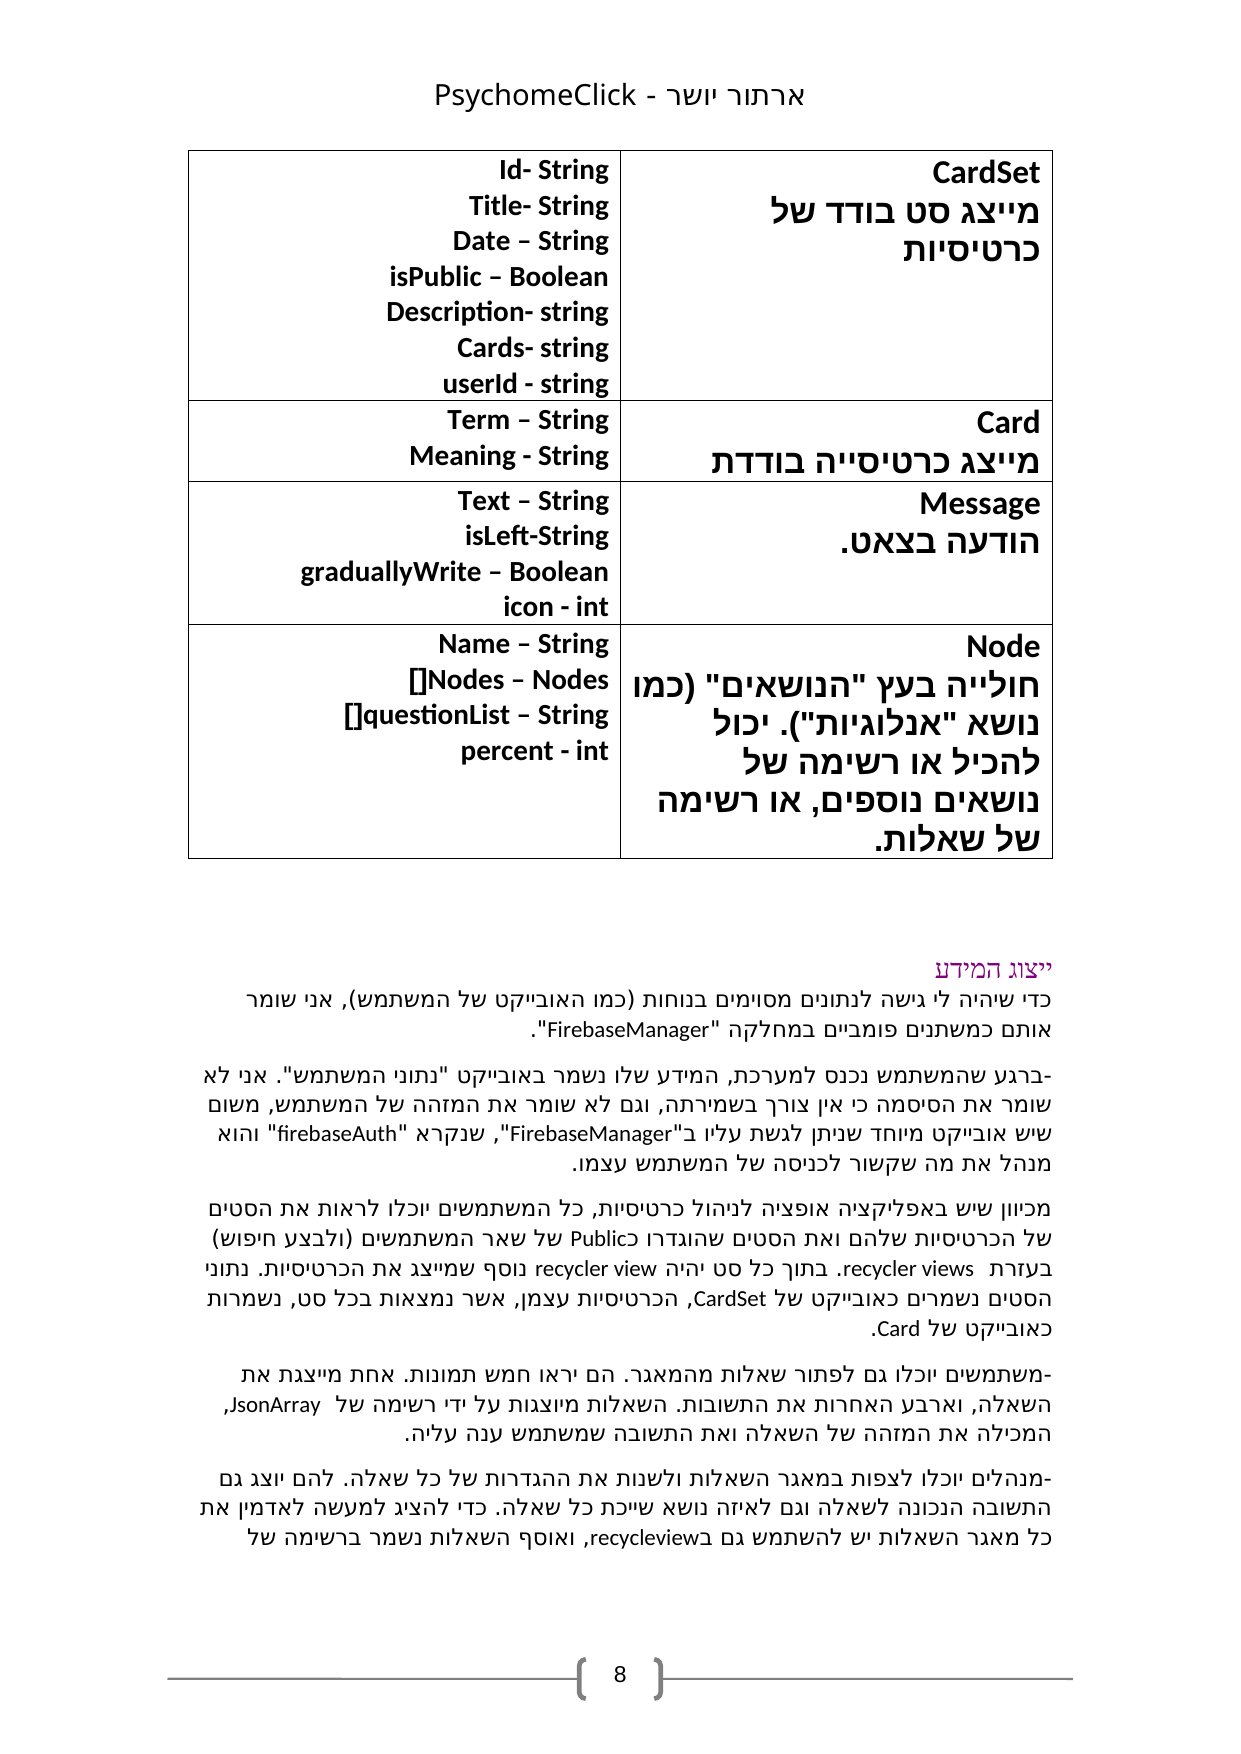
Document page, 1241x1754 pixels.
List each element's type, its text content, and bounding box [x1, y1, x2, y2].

text מכיוון שיש באפליקציה אופציה לניהול כרטיסיות, כל המשתמשים יוכלו לראות את הסטים של הכרטיסיות שלהם ואת הסטים שהוגדרו כPublic של שאר המשתמשים (ולבצע חיפוש) בעזרת recycler views. בתוך כל סט יהיה recycler view נוסף שמייצג את הכרטיסיות. נתוני הסטים נשמרים כאובייקט של CardSet, הכרטיסיות עצמן, אשר נמצאות בכל סט, נשמרות כאובייקט של Card. [187, 1195, 1053, 1342]
subtitle ייצוג המידע [187, 953, 1053, 984]
table_cell Term – String Meaning - String [189, 401, 620, 481]
text כדי שיהיה לי גישה לנתונים מסוימים בנוחות (כמו האובייקט של המשתמש), אני שומר אותם כמשתנים פומביים במחלקה "FirebaseManager". [187, 986, 1053, 1043]
table_cell CardSet מייצג סט בודד של כרטיסיות [621, 151, 1052, 400]
table_cell Id- String Title- String Date – String isPublic – Boolean Description- string Cards- string userId - string [189, 151, 620, 400]
table_cell Text – String isLeft-String graduallyWrite – Boolean icon - int [189, 482, 620, 624]
text -ברגע שהמשתמש נכנס למערכת, המידע שלו נשמר באובייקט "נתוני המשתמש". אני לא שומר את הסיסמה כי אין צורך בשמירתה, וגם לא שומר את המזהה של המשתמש, משום שיש אובייקט מיוחד שניתן לגשת עליו ב"FirebaseManager", שנקרא "firebaseAuth" והוא מנהל את מה שקשור לכניסה של המשתמש עצמו. [187, 1062, 1053, 1176]
table_cell Message הודעה בצאט. [621, 482, 1052, 624]
table_cell Card מייצג כרטיסייה בודדת [621, 401, 1052, 481]
text -משתמשים יוכלו גם לפתור שאלות מהמאגר. הם יראו חמש תמונות. אחת מייצגת את השאלה, וארבע האחרות את התשובות. השאלות מיוצגות על ידי רשימה של JsonArray, המכילה את המזהה של השאלה ואת התשובה שמשתמש ענה עליה. [187, 1361, 1053, 1447]
table_cell Name – String Nodes – Nodes[] questionList – String[] percent - int [189, 625, 620, 858]
table_cell Node חולייה בעץ "הנושאים" (כמו נושא "אנלוגיות"). יכול להכיל או רשימה של נושאים נוספים, או רשימה של שאלות. [621, 625, 1052, 858]
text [187, 1465, 1053, 1551]
